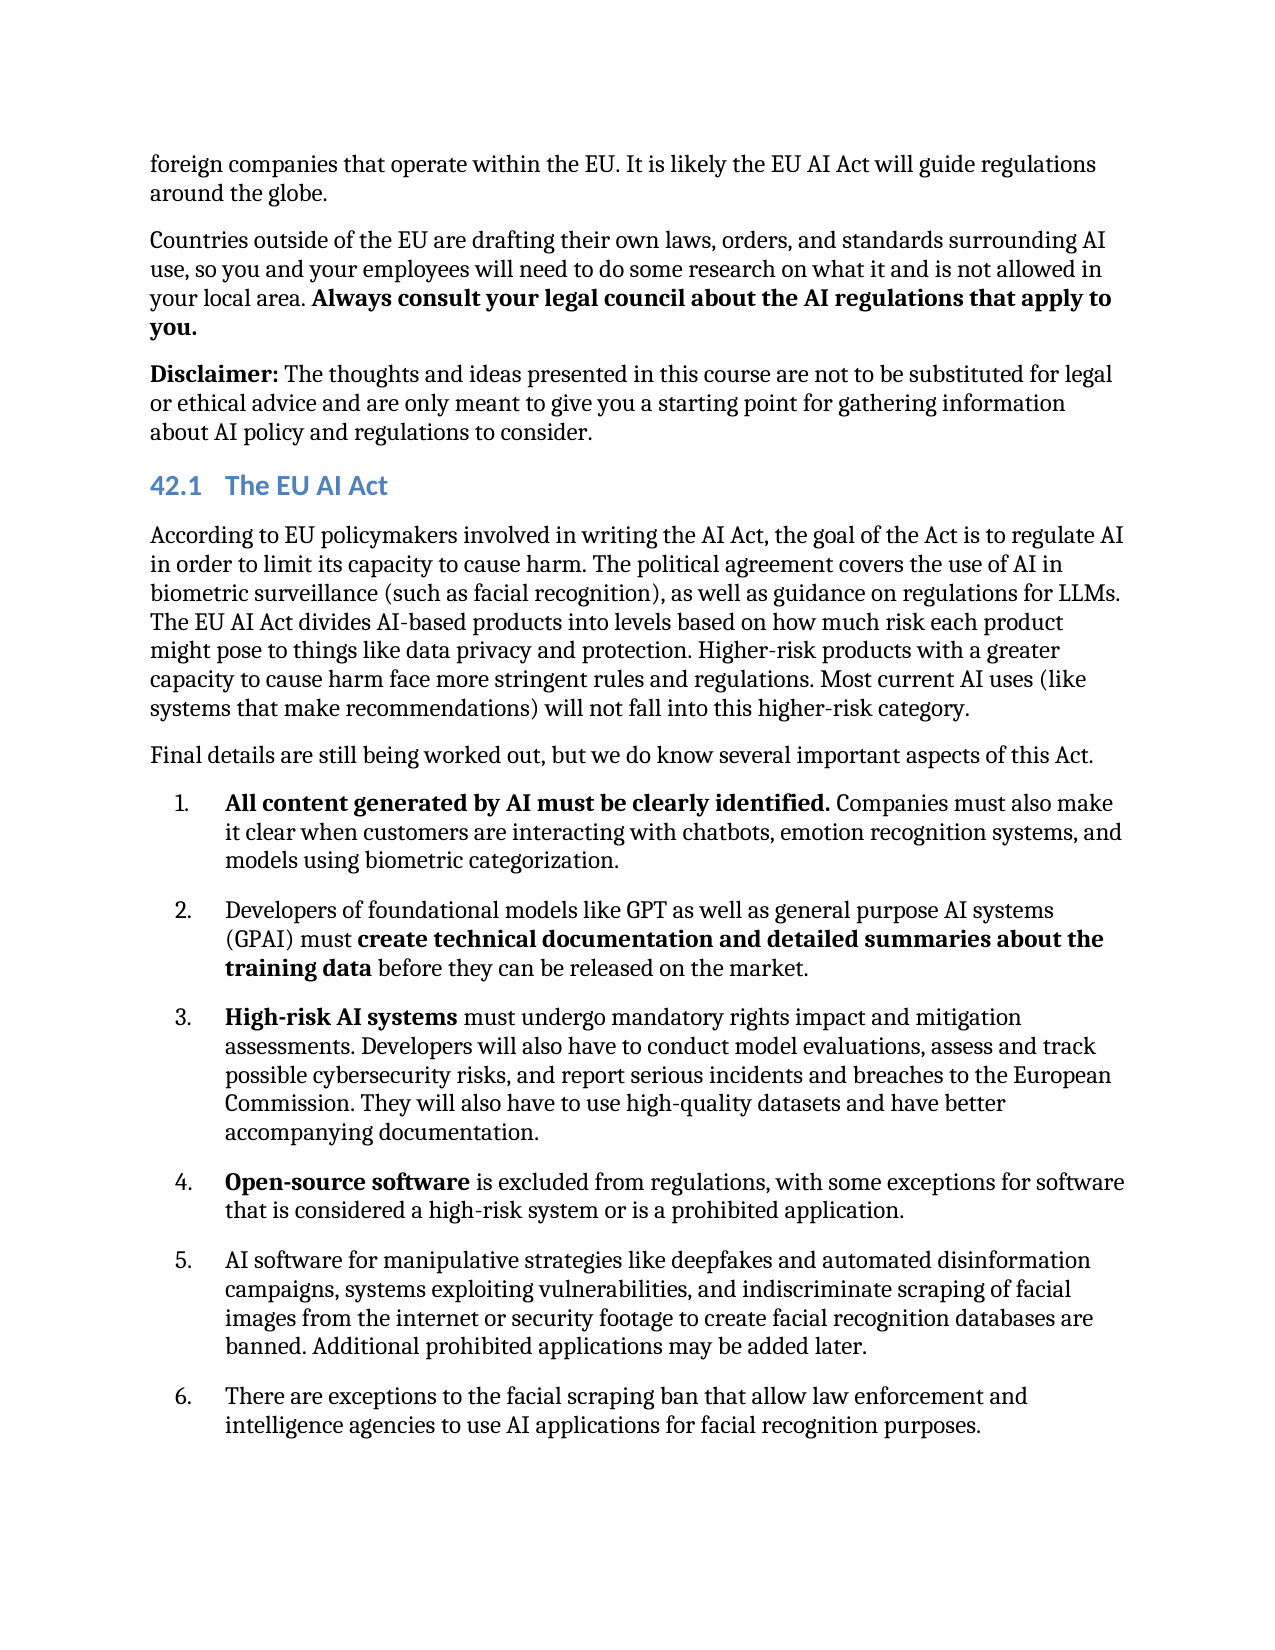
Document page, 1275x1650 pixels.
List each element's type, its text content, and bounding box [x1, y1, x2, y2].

list AI software for manipulative strategies like deepfakes and automated disinformation campaigns, systems exploiting vulnerabilities, and indiscriminate scraping of facial images from the internet or security footage to create facial recognition databases are banned. Additional prohibited applications may be added later. [175, 1246, 1125, 1361]
text Disclaimer: The thoughts and ideas presented in this course are not to be substituted for legal or ethical advice and are only meant to give you a starting point for gathering information about AI policy and regulations to consider. [150, 360, 1125, 446]
list High-risk AI systems must undergo mandatory rights impact and mitigation assessments. Developers will also have to conduct model evaluations, assess and track possible cybersecurity risks, and report serious incidents and breaches to the European Commission. They will also have to use high-quality datasets and have better accompanying documentation. [175, 1003, 1125, 1147]
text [150, 150, 1125, 207]
text According to EU policymakers involved in writing the AI Act, the goal of the Act is to regulate AI in order to limit its capacity to cause harm. The political agreement covers the use of AI in biometric surveillance (such as facial recognition), as well as guidance on regulations for LLMs. The EU AI Act divides AI-based products into levels based on how much risk each product might pose to things like data privacy and protection. Higher-risk products with a greater capacity to cause harm face more stringent rules and regulations. Most current AI uses (like systems that make recommendations) will not fall into this higher-risk category. [150, 521, 1125, 723]
list There are exceptions to the facial scraping ban that allow law enforcement and intelligence agencies to use AI applications for facial recognition purposes. [175, 1382, 1125, 1439]
text Final details are still being worked out, but we do know several important aspects of this Act. [150, 741, 1125, 770]
list All content generated by AI must be clearly identified. Companies must also make it clear when customers are interacting with chatbots, emotion recognition systems, and models using biometric categorization. [175, 789, 1125, 875]
list Developers of foundational models like GPT as well as general purpose AI systems (GPAI) must create technical documentation and detailed summaries about the training data before they can be released on the market. [175, 896, 1125, 982]
subtitle 42.1 The EU AI Act [150, 467, 1125, 503]
list Open-source software is excluded from regulations, with some exceptions for software that is considered a high-risk system or is a prohibited application. [175, 1168, 1125, 1225]
text Countries outside of the EU are drafting their own laws, orders, and standards surrounding AI use, so you and your employees will need to do some research on what it and is not allowed in your local area. Always consult your legal council about the AI regulations that apply to you. [150, 226, 1125, 341]
